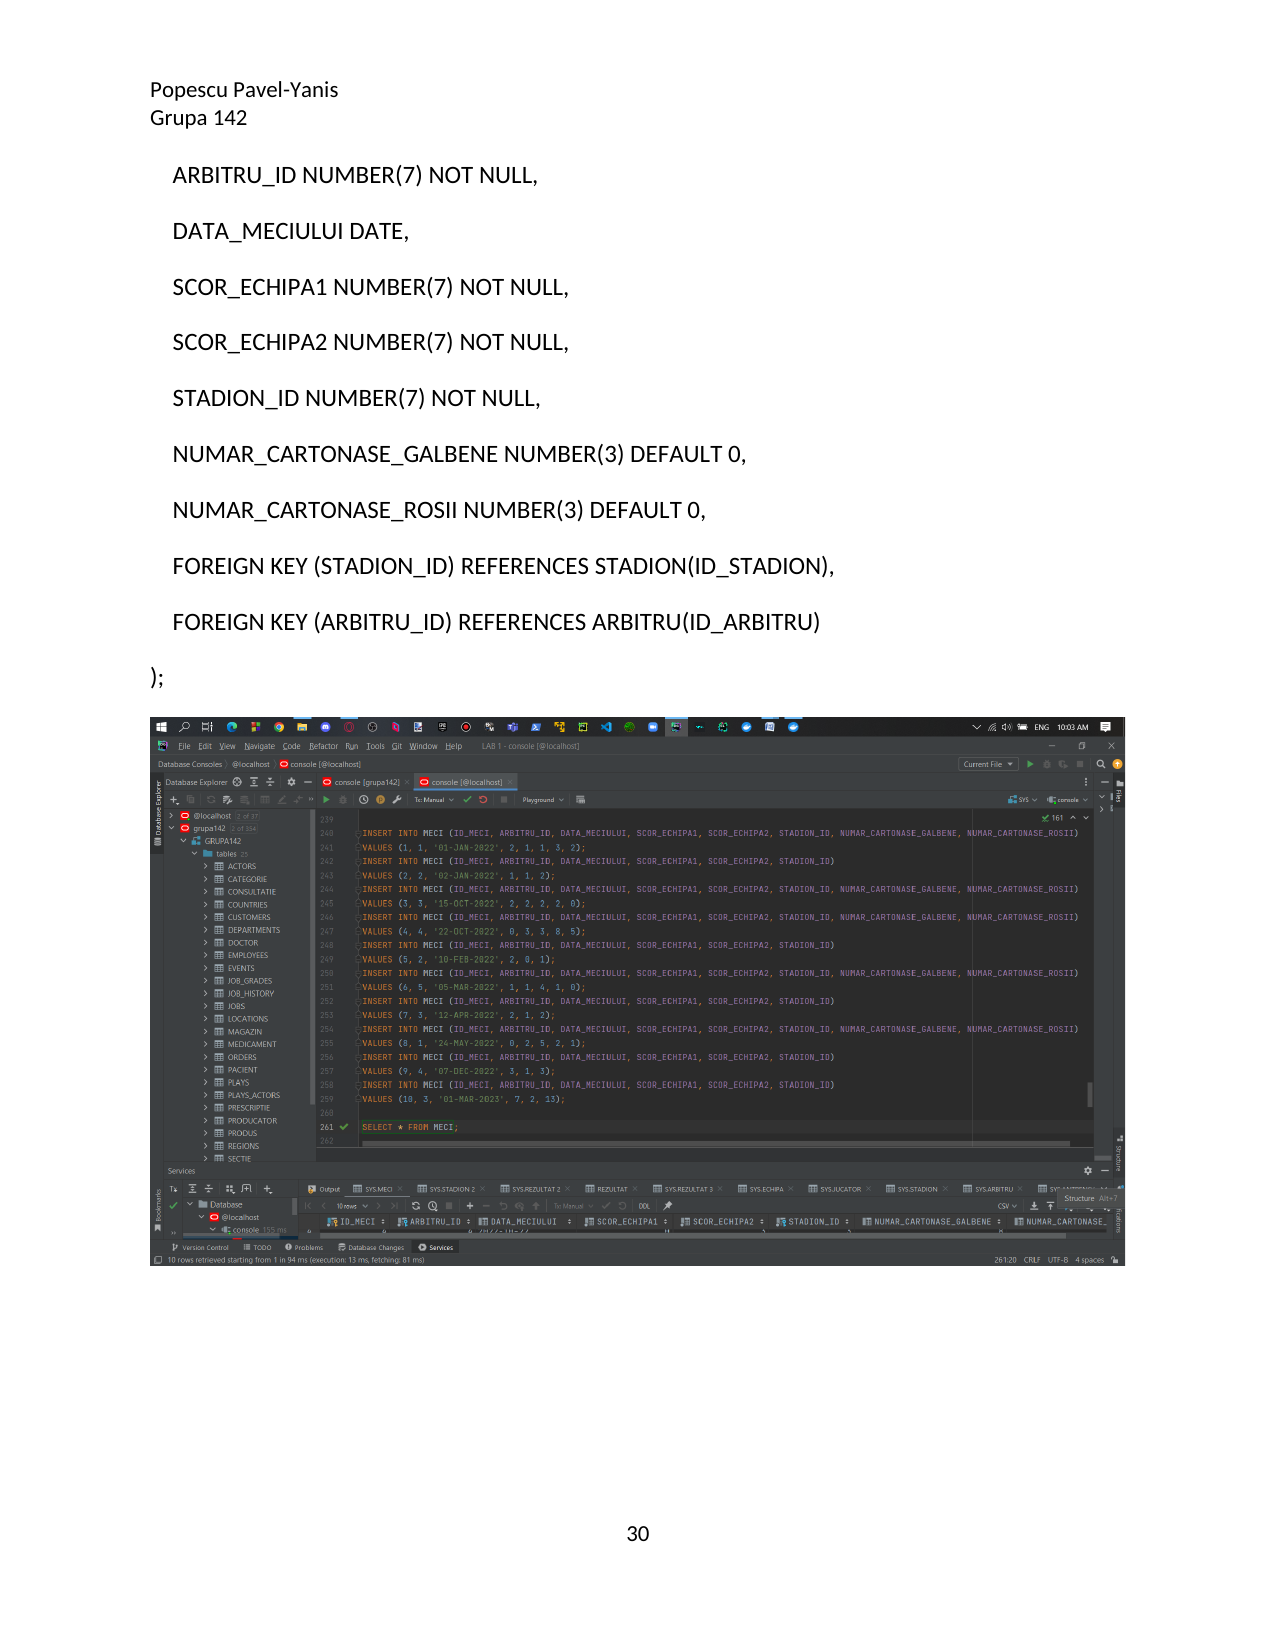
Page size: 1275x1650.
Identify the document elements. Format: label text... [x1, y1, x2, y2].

text STADION_ID NUMBER(7) NOT NULL, [150, 382, 1125, 413]
text NUMAR_CARTONASE_GALBENE NUMBER(3) DEFAULT 0, [150, 438, 1125, 469]
text FOREIGN KEY (STADION_ID) REFERENCES STADION(ID_STADION), [150, 550, 1125, 580]
picture [150, 717, 1125, 1266]
text SCOR_ECHIPA2 NUMBER(7) NOT NULL, [150, 327, 1125, 357]
text NUMAR_CARTONASE_ROSII NUMBER(3) DEFAULT 0, [150, 494, 1125, 524]
text ARBITRU_ID NUMBER(7) NOT NULL, [150, 159, 1125, 189]
text SCOR_ECHIPA1 NUMBER(7) NOT NULL, [150, 271, 1125, 301]
text ); [150, 662, 1125, 692]
text FOREIGN KEY (ARBITRU_ID) REFERENCES ARBITRU(ID_ARBITRU) [150, 606, 1125, 636]
text DATA_MECIULUI DATE, [150, 215, 1125, 245]
